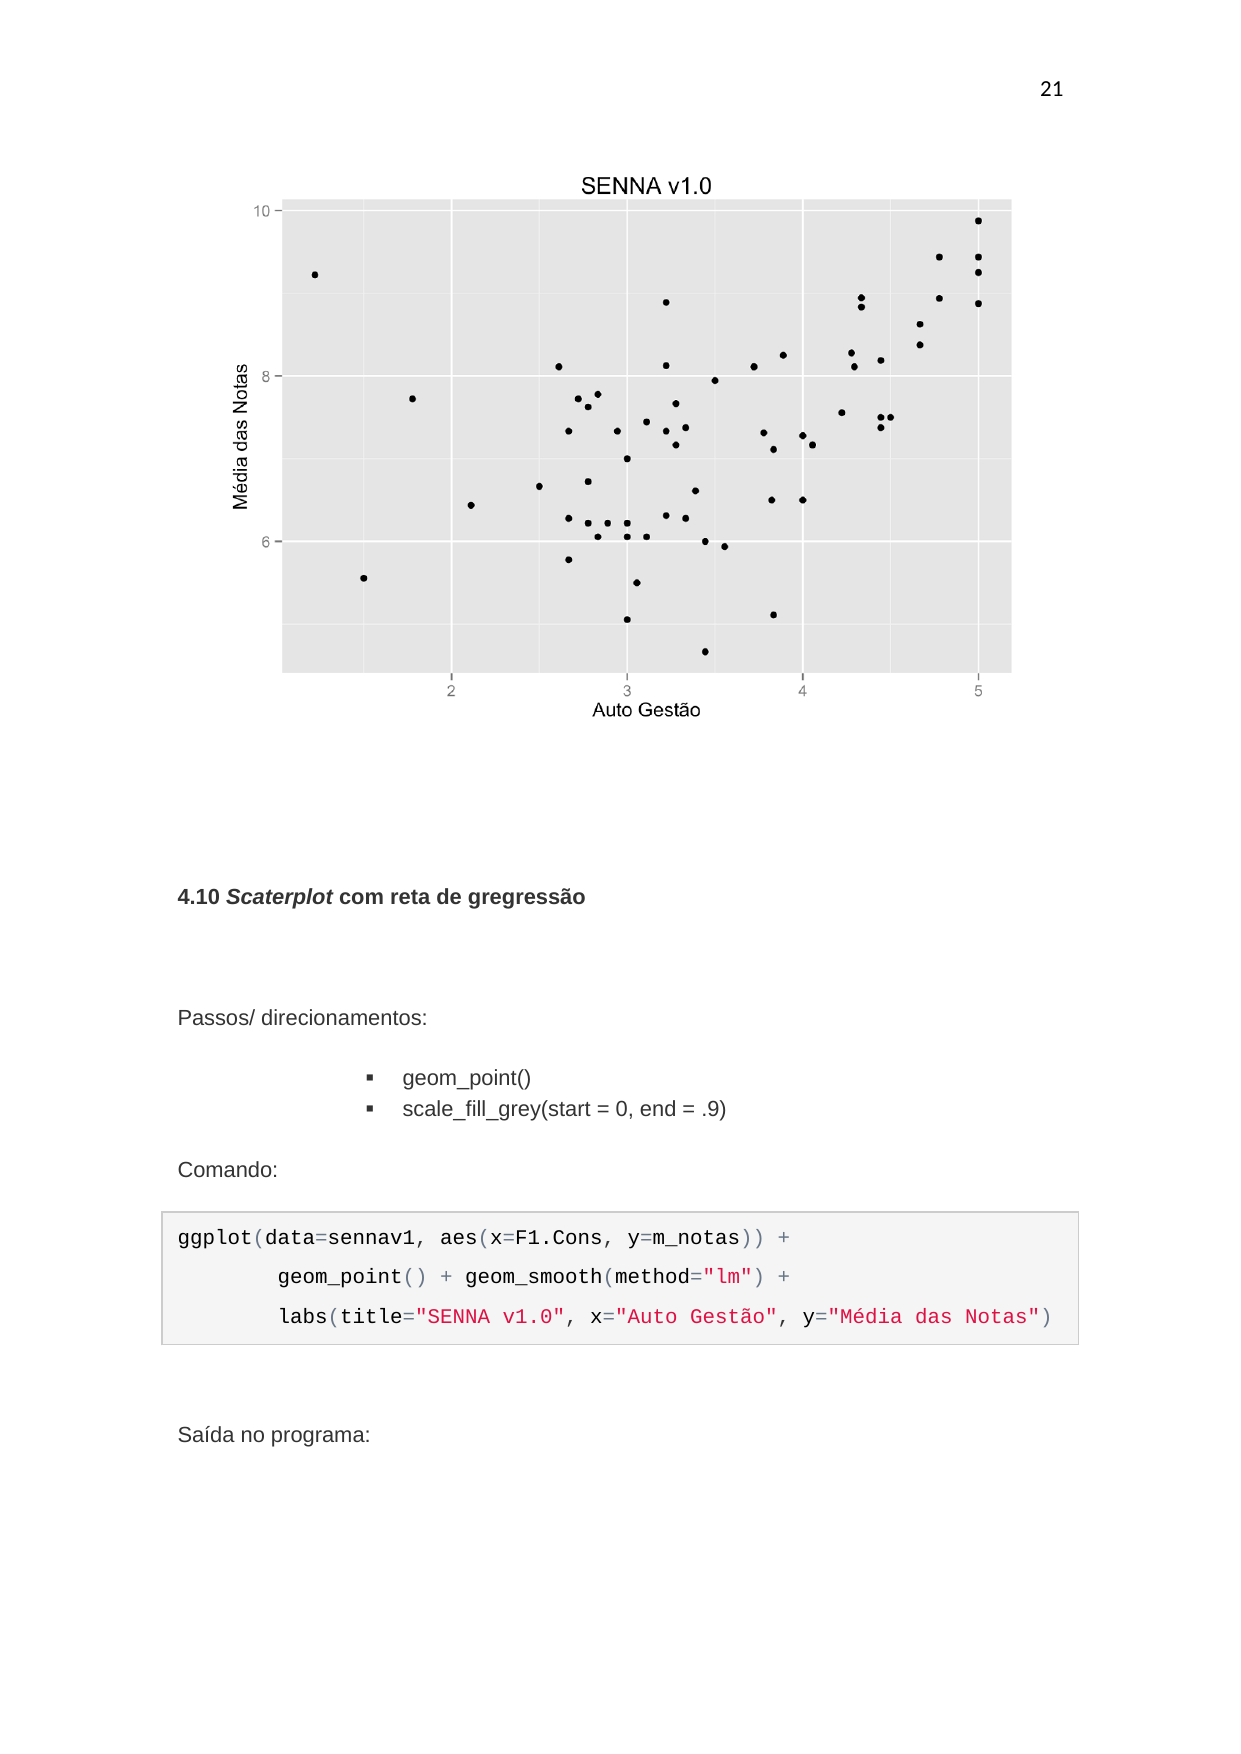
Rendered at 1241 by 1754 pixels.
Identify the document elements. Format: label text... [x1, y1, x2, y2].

picture [177, 147, 1063, 728]
text Comando: [177, 1151, 1063, 1182]
text 4.10 Scaterplot com reta de gregressão [177, 878, 1063, 909]
text geom_point() + geom_smooth(method="lm") + [163, 1250, 1078, 1289]
text labs(title="SENNA v1.0", x="Auto Gestão", y="Média das Notas") [163, 1289, 1078, 1344]
text Saída no programa: [177, 1416, 1063, 1447]
list geom_point() [365, 1059, 1063, 1090]
text Passos/ direcionamentos: [177, 998, 1063, 1030]
text ggplot(data=sennav1, aes(x=F1.Cons, y=m_notas)) + [163, 1213, 1078, 1250]
list scale_fill_grey(start = 0, end = .9) [365, 1090, 1063, 1121]
